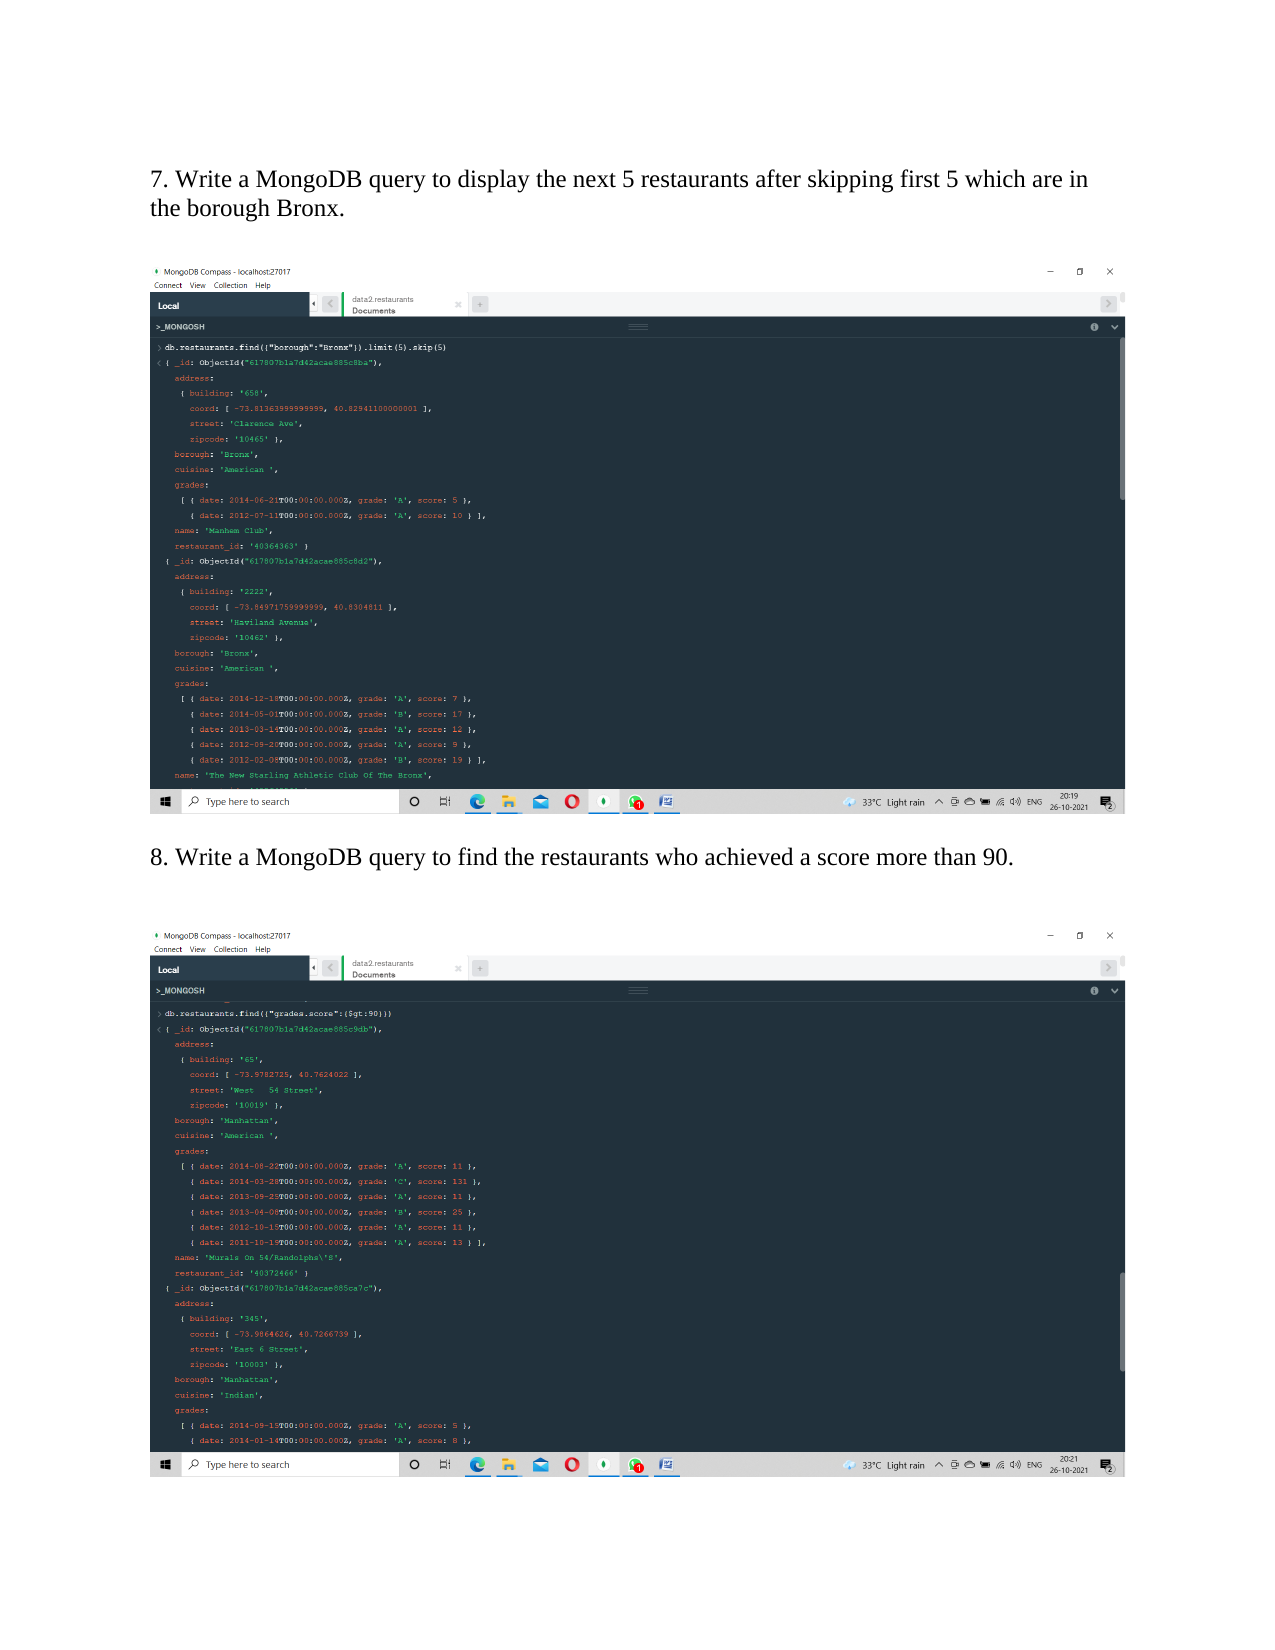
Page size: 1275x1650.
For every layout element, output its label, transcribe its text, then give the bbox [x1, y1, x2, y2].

picture [150, 264, 1125, 814]
list 7. Write a MongoDB query to display the next 5 restaurants after skipping first 5 which are in the borough Bronx. [150, 164, 1125, 222]
text 8. Write a MongoDB query to find the restaurants who achieved a score more than 90. [150, 842, 1125, 871]
picture [150, 928, 1125, 1477]
